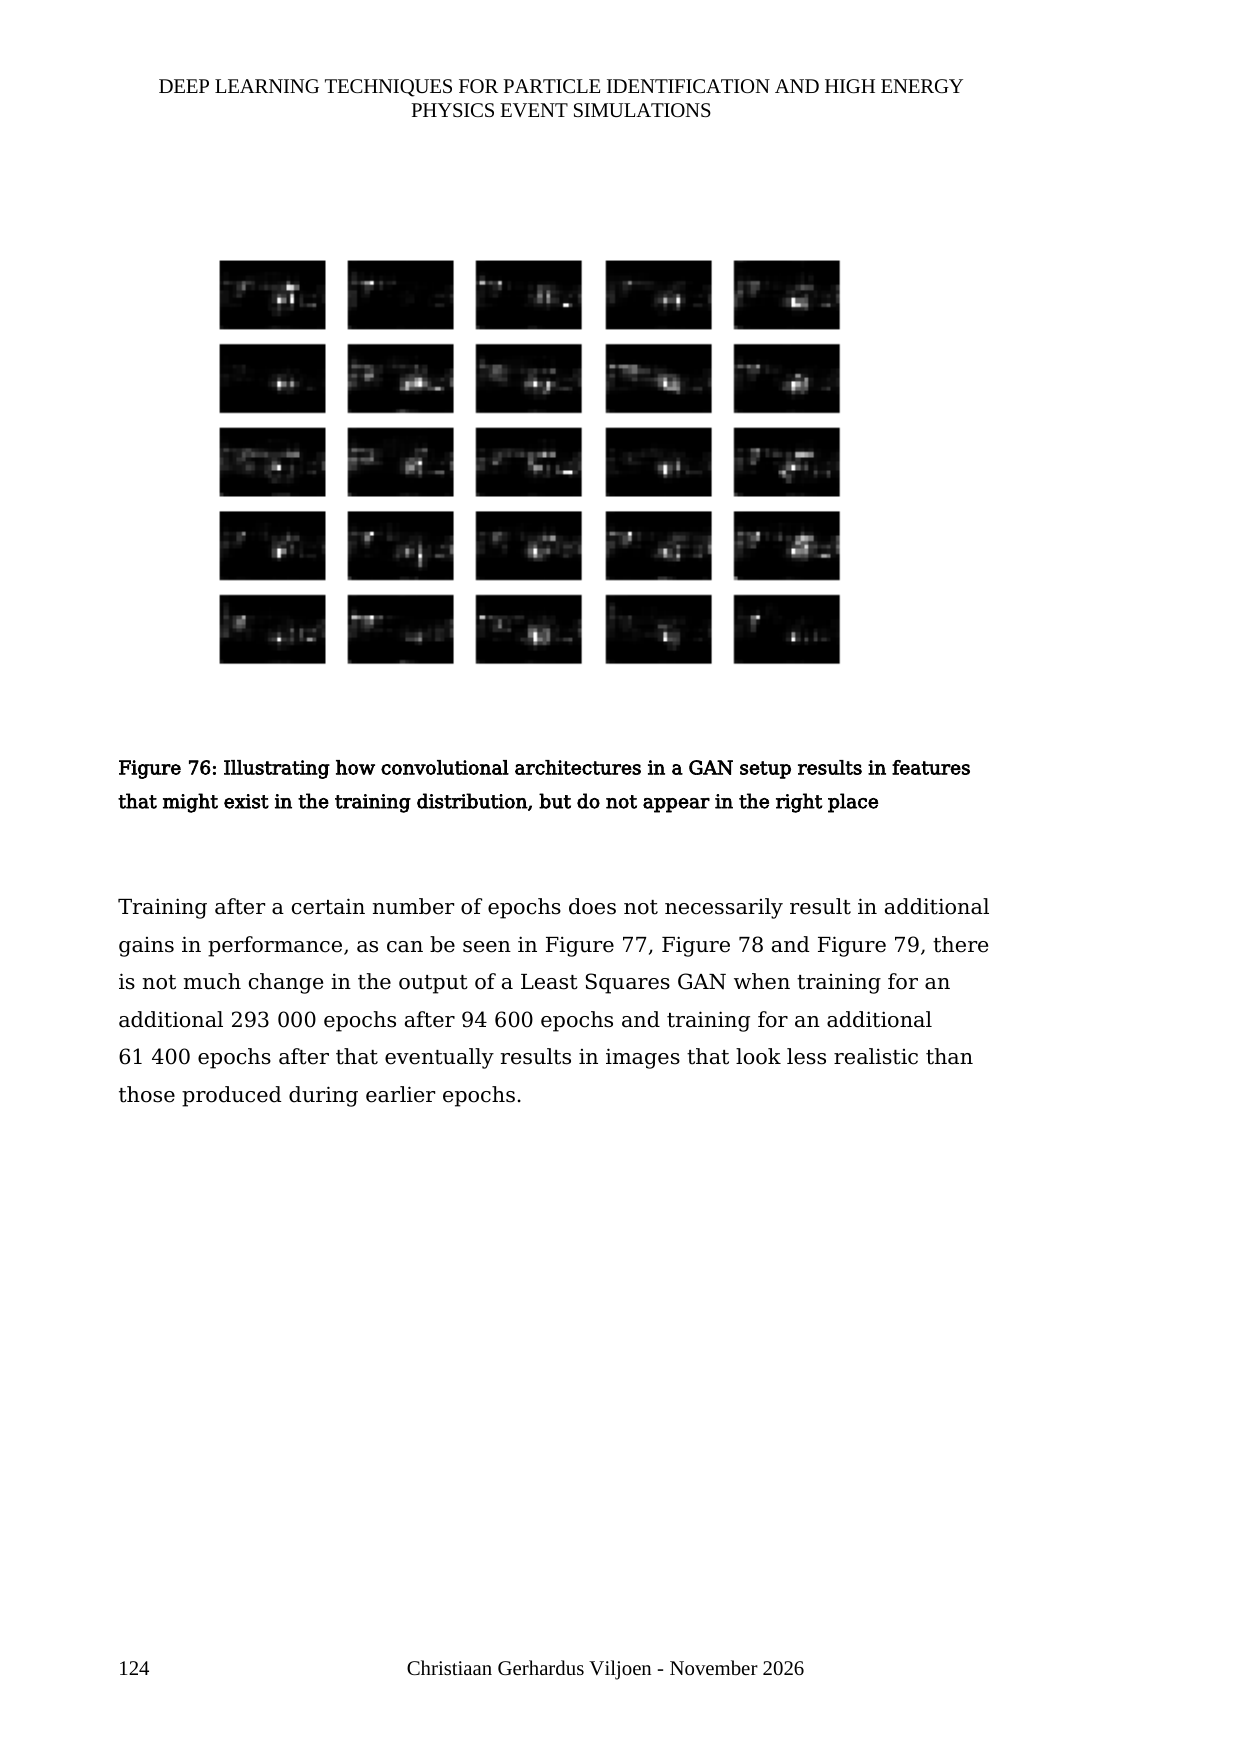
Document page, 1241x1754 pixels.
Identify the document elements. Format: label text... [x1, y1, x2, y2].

picture [118, 196, 920, 731]
